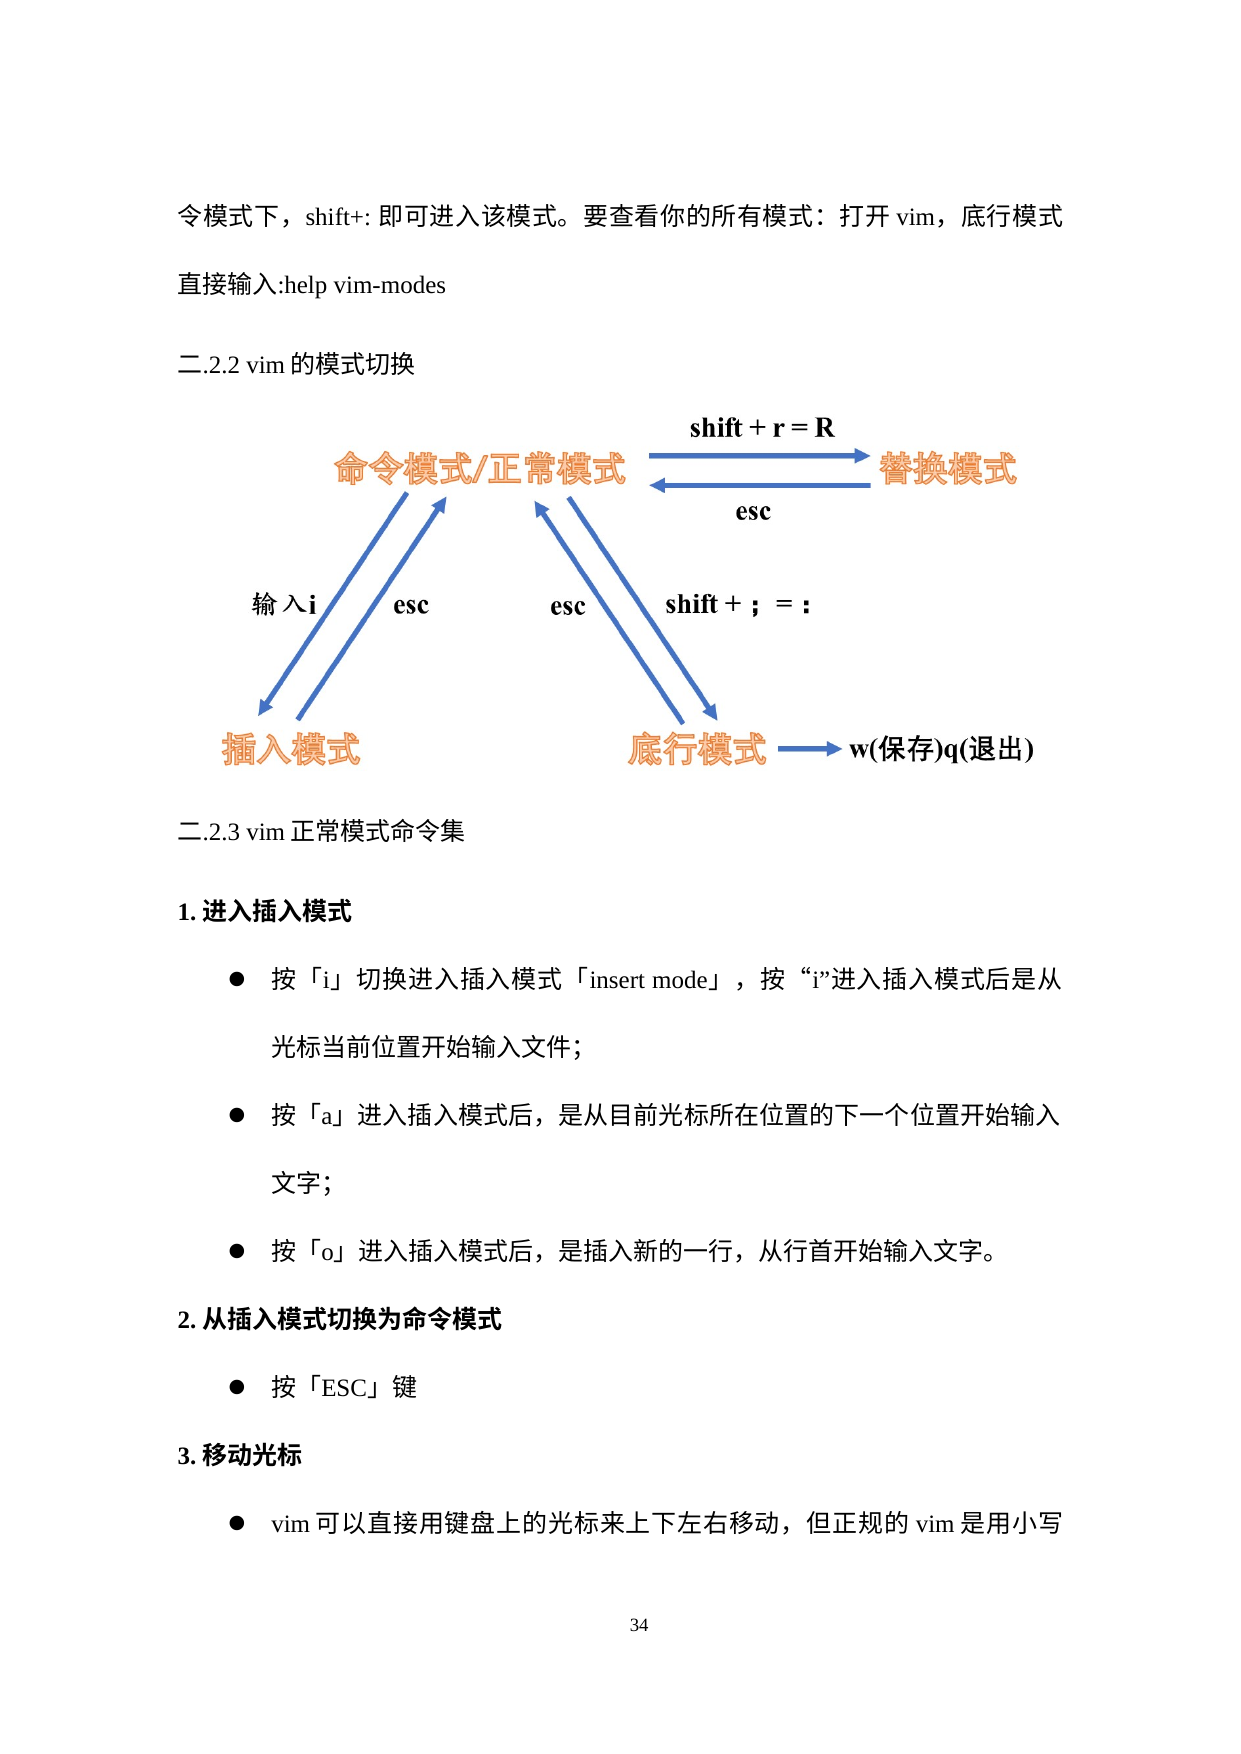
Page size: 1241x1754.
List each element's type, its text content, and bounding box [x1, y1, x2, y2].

subtitle vim正常模式命令集 [177, 796, 1063, 863]
text 从插入模式切换为命令模式 [177, 1283, 1063, 1351]
picture [200, 409, 1040, 771]
text 移动光标 [177, 1419, 1063, 1487]
list 按「a」进入插入模式后，是从目前光标所在位置的下一个位置开始输入文字； [227, 1080, 1063, 1216]
list 按「o」进入插入模式后，是插入新的一行，从行首开始输入文字。 [227, 1216, 1063, 1283]
list 按「i」切换进入插入模式「insert mode」，按“i”进入插入模式后是从光标当前位置开始输入文件； [227, 944, 1063, 1080]
subtitle vim的模式切换 [177, 329, 1063, 397]
list 按「ESC」键 [227, 1351, 1063, 1419]
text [177, 181, 1063, 317]
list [227, 1487, 1063, 1555]
text 进入插入模式 [177, 876, 1063, 944]
